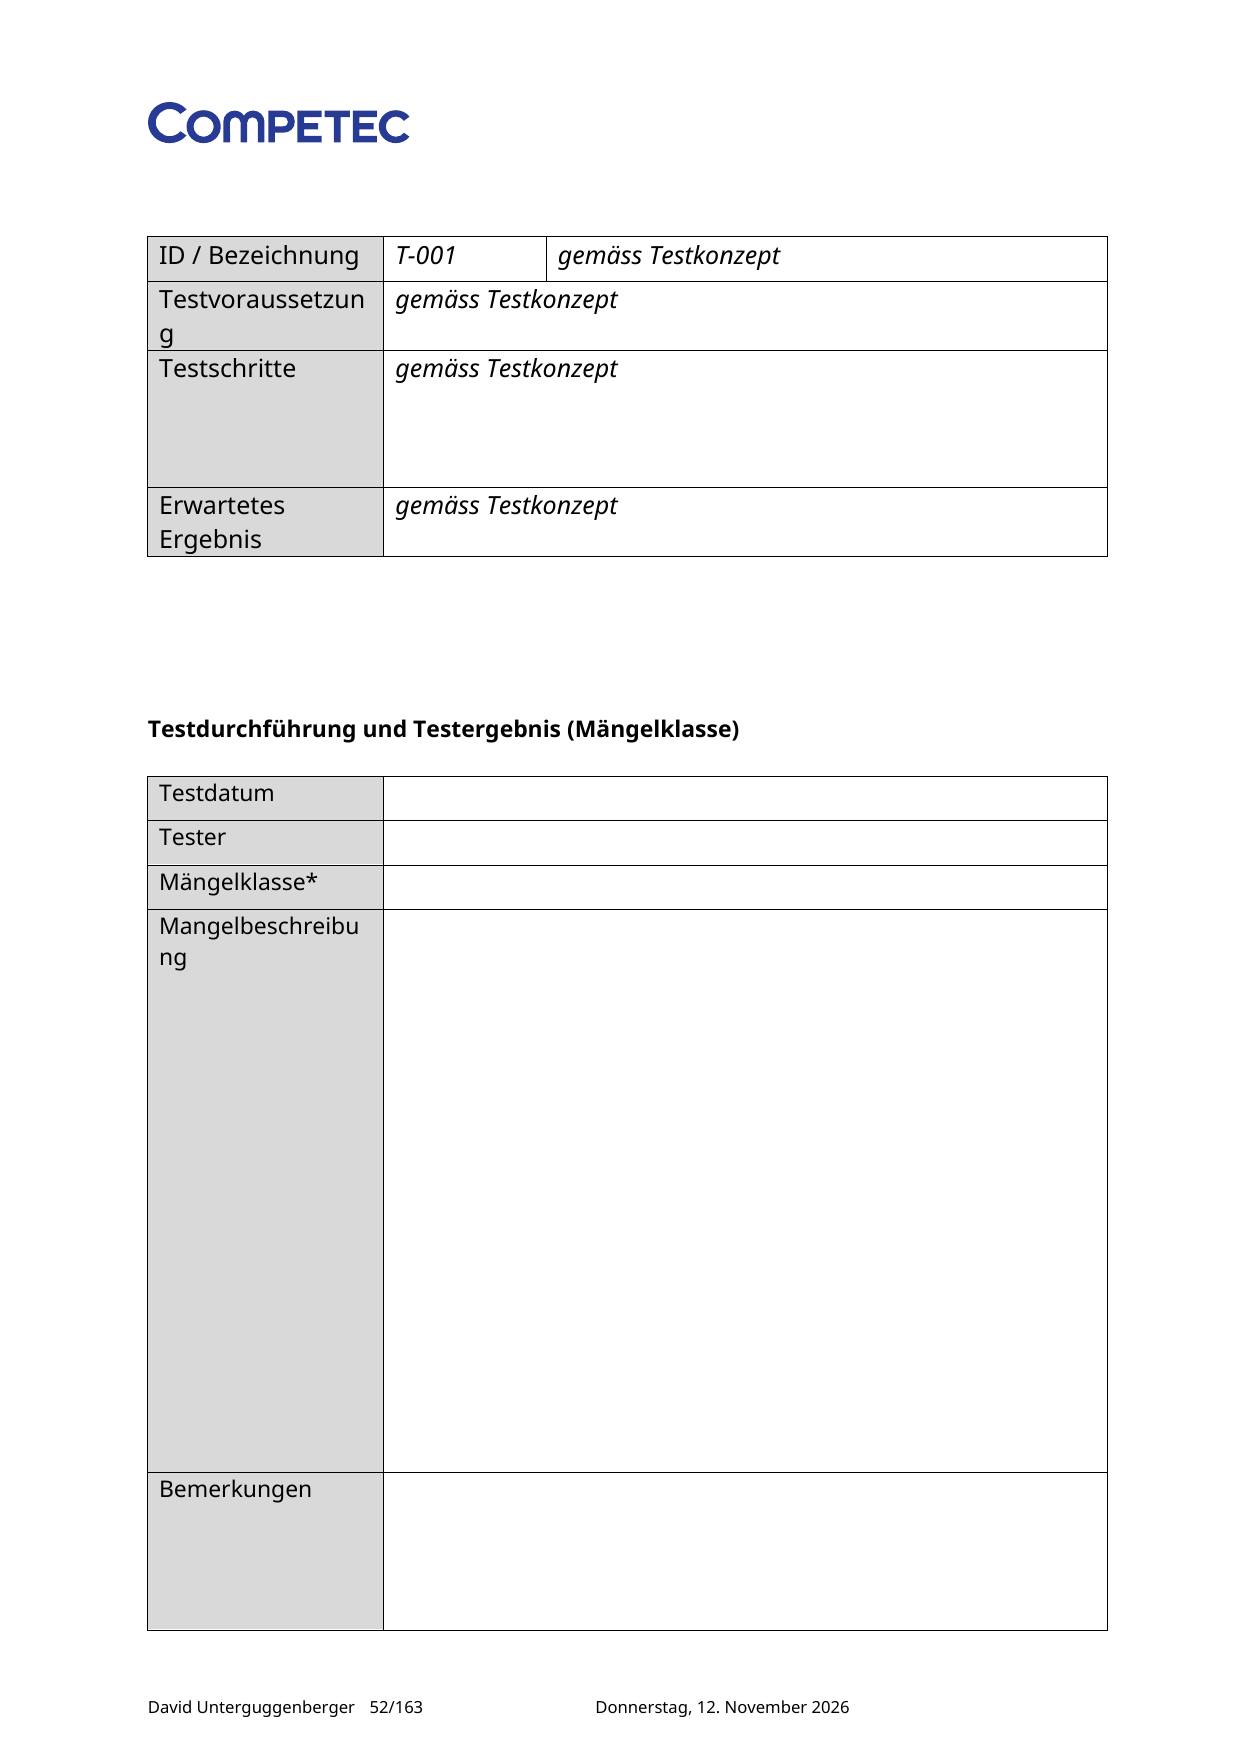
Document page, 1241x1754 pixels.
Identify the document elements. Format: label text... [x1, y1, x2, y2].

table_header gemäss Testkonzept [547, 237, 1107, 281]
table_cell [384, 821, 1107, 864]
table_cell [384, 1473, 1107, 1629]
table_cell [384, 910, 1107, 1472]
table_cell Mangelbeschreibung [148, 910, 383, 1472]
table_header ID / Bezeichnung [148, 237, 383, 281]
table_cell [384, 866, 1107, 909]
table_cell Testschritte [148, 351, 383, 487]
table_cell gemäss Testkonzept [384, 282, 1107, 350]
table_header Testdatum [148, 777, 383, 820]
table_cell gemäss Testkonzept [384, 488, 1107, 556]
table_cell gemäss Testkonzept [384, 351, 1107, 487]
table_cell Testvoraussetzung [148, 282, 383, 350]
table_cell Tester [148, 821, 383, 864]
table_header T-001 [384, 237, 546, 281]
table_cell Bemerkungen [148, 1473, 383, 1629]
table_cell Mängelklasse* [148, 866, 383, 909]
text Testdurchführung und Testergebnis (Mängelklasse) [148, 713, 1122, 745]
table_cell Erwartetes Ergebnis [148, 488, 383, 556]
table_header [384, 777, 1107, 820]
